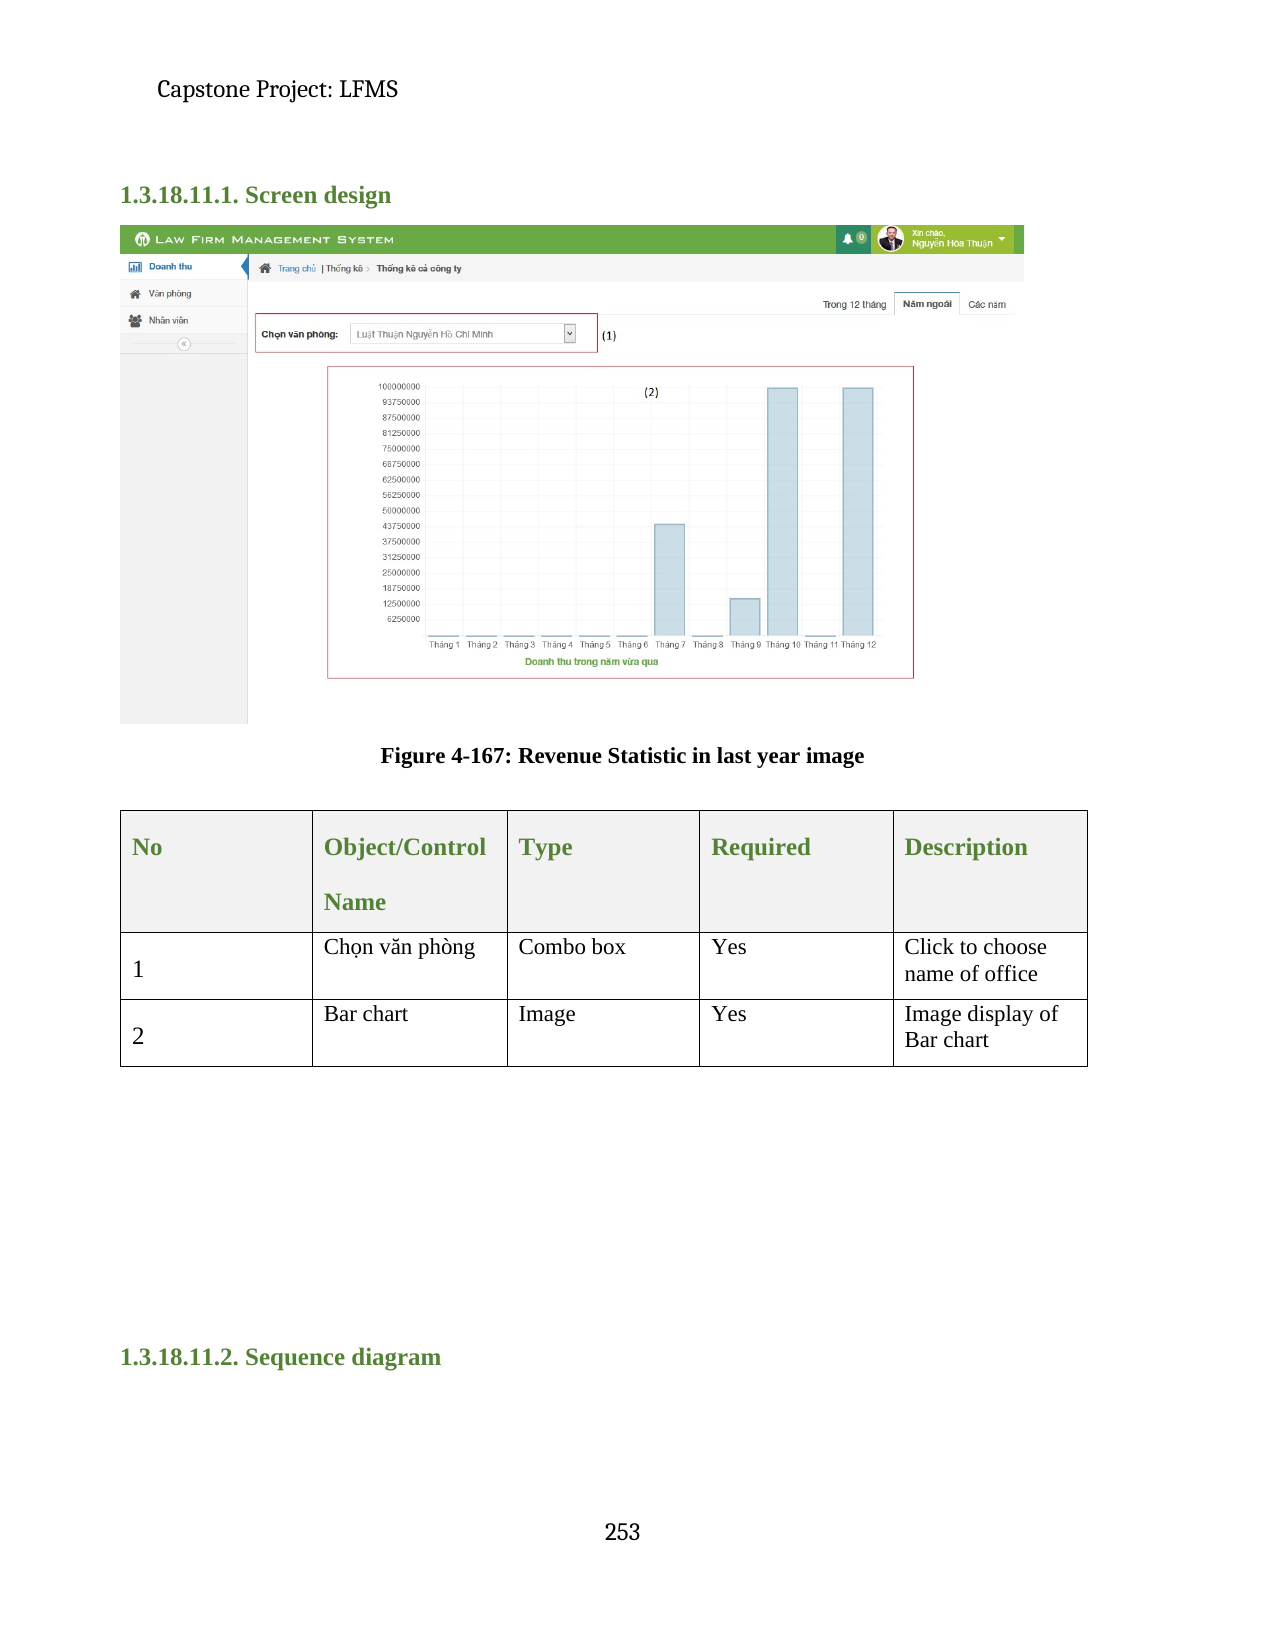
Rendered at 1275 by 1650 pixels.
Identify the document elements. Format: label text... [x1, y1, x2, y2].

text Figure 4-167: Revenue Statistic in last year image [157, 742, 1087, 768]
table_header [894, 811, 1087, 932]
subtitle Sequence diagram [120, 1342, 1087, 1370]
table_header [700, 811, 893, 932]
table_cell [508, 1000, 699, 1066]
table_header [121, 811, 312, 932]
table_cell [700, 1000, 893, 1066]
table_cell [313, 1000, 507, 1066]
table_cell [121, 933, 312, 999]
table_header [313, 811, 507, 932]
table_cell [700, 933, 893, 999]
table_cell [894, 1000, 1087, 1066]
subtitle Screen design [120, 180, 1087, 209]
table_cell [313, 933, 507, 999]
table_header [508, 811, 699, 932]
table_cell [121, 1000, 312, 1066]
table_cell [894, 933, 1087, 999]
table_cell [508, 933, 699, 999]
picture [120, 225, 1025, 724]
